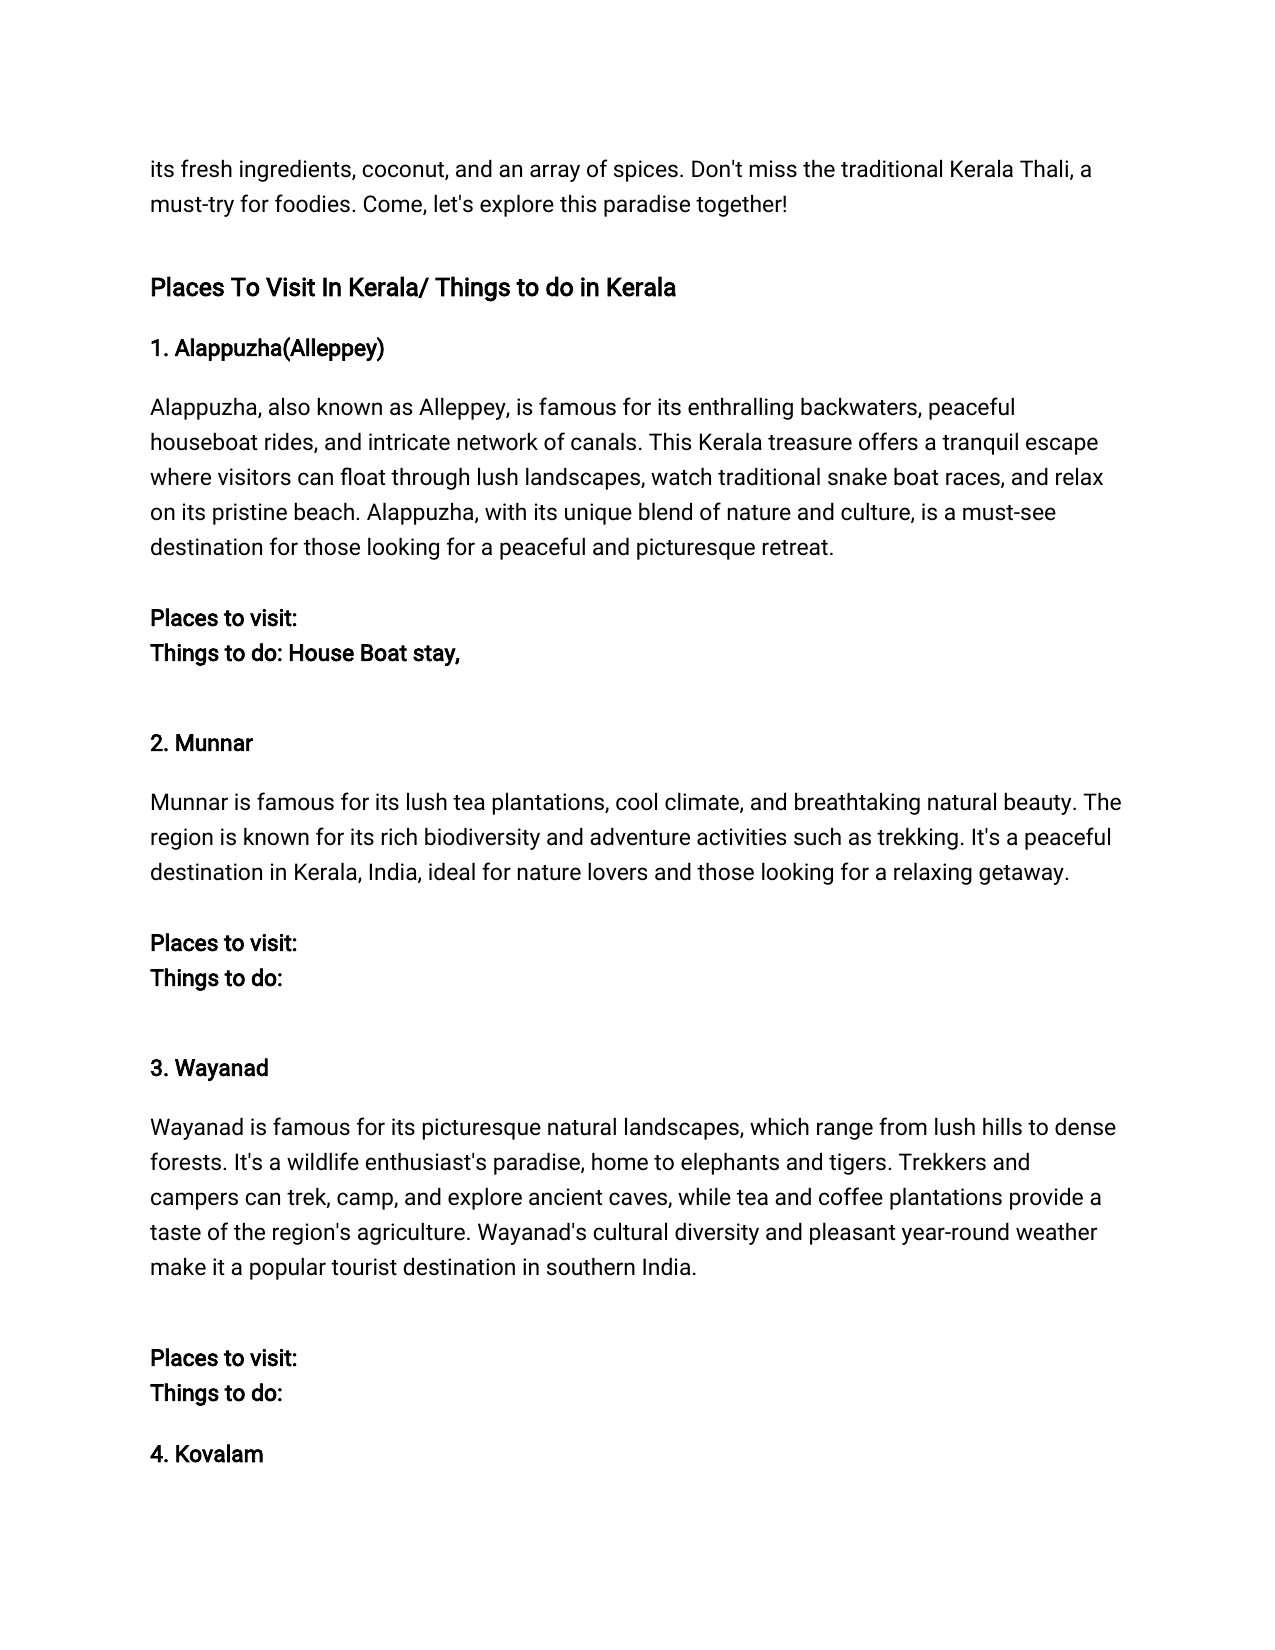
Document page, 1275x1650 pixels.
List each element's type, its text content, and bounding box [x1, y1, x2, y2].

text 3. Wayanad [150, 1048, 1125, 1083]
text 2. Munnar [150, 723, 1125, 758]
text 4. Kovalam [150, 1408, 1125, 1468]
text Places to visit: [150, 923, 1125, 958]
text Things to do: House Boat stay, [150, 633, 1125, 668]
text 1. Alappuzha(Alleppey) [150, 328, 1125, 363]
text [150, 150, 1125, 220]
subtitle Places To Visit In Kerala/ Things to do in Kerala [150, 268, 1125, 303]
text Places to visit: [150, 1338, 1125, 1373]
text Alappuzha, also known as Alleppey, is famous for its enthralling backwaters, peaceful houseboat rides, and intricate network of canals. This Kerala treasure offers a tranquil escape where visitors can float through lush landscapes, watch traditional snake boat races, and relax on its pristine beach. Alappuzha, with its unique blend of nature and culture, is a must-see destination for those looking for a peaceful and picturesque retreat. [150, 388, 1125, 563]
text Things to do: [150, 958, 1125, 993]
text Munnar is famous for its lush tea plantations, cool climate, and breathtaking natural beauty. The region is known for its rich biodiversity and adventure activities such as trekking. It's a peaceful destination in Kerala, India, ideal for nature lovers and those looking for a relaxing getaway. [150, 783, 1125, 888]
text Places to visit: [150, 598, 1125, 633]
text Wayanad is famous for its picturesque natural landscapes, which range from lush hills to dense forests. It's a wildlife enthusiast's paradise, home to elephants and tigers. Trekkers and campers can trek, camp, and explore ancient caves, while tea and coffee plantations provide a taste of the region's agriculture. Wayanad's cultural diversity and pleasant year-round weather make it a popular tourist destination in southern India. [150, 1108, 1125, 1283]
text Things to do: [150, 1373, 1125, 1408]
